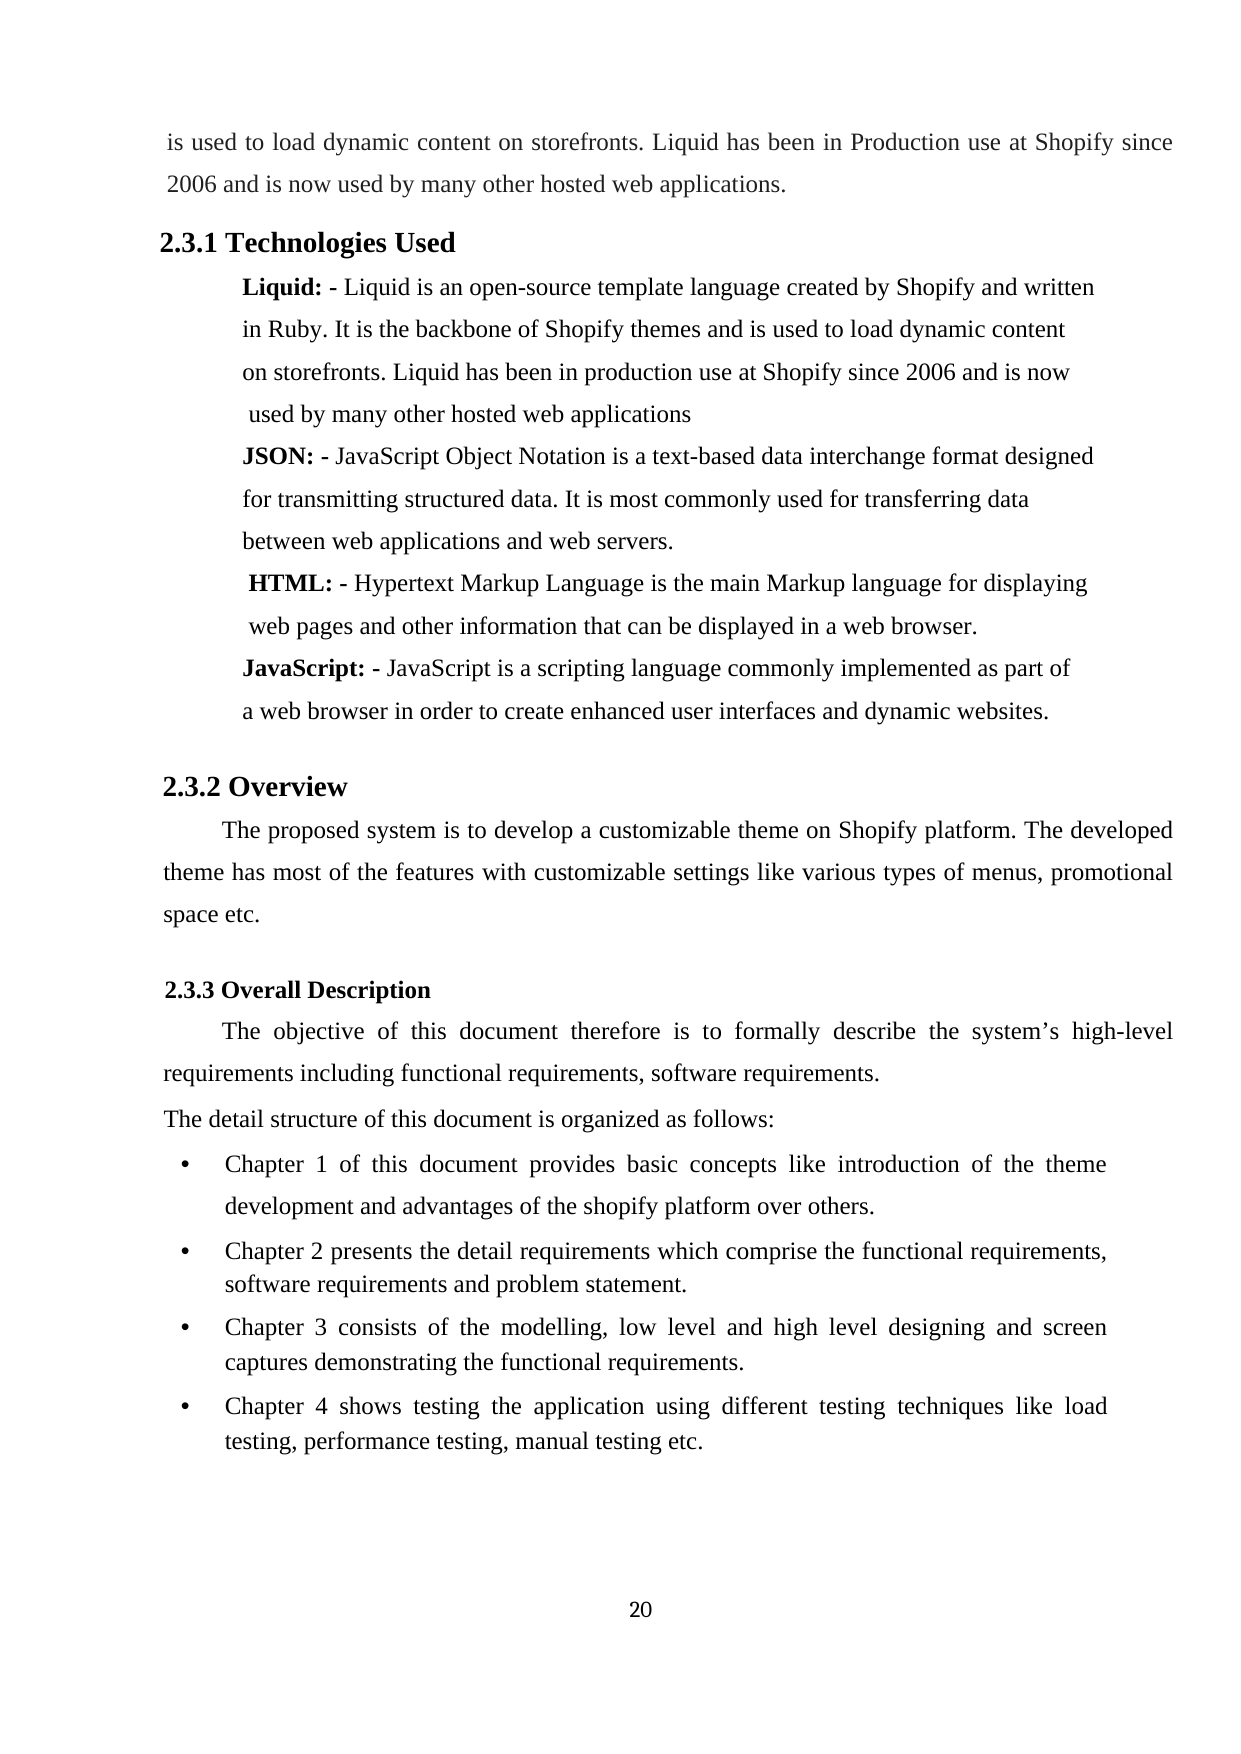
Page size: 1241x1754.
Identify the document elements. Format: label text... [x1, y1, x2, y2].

list Chapter 2 presents the detail requirements which comprise the functional requirements, software requirements and problem statement. [181, 1236, 1108, 1298]
subtitle 2.3.2 Overview [133, 769, 1174, 803]
subtitle 2.3.1 Technologies Used [152, 225, 1174, 259]
text Liquid: - Liquid is an open-source template language created by Shopify and written [167, 272, 1174, 301]
text The proposed system is to develop a customizable theme on Shopify platform. The developed theme has most of the features with customizable settings like various types of menus, promotional space etc. [163, 815, 1174, 928]
list Chapter 4 shows testing the application using different testing techniques like load testing, performance testing, manual testing etc. [181, 1391, 1108, 1455]
text HTML: - Hypertext Markup Language is the main Markup language for displaying [167, 568, 1174, 597]
text for transmitting structured data. It is most commonly used for transferring data [167, 484, 1174, 512]
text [167, 127, 1174, 198]
list Chapter 3 consists of the modelling, low level and high level designing and screen captures demonstrating the functional requirements. [181, 1312, 1108, 1376]
text The objective of this document therefore is to formally describe the system’s high-level requirements including functional requirements, software requirements. [163, 1016, 1174, 1087]
text The detail structure of this document is organized as follows: [107, 1104, 1174, 1132]
text a web browser in order to create enhanced user interfaces and dynamic websites. [167, 696, 1174, 724]
text JavaScript: - JavaScript is a scripting language commonly implemented as part of [167, 653, 1174, 682]
text web pages and other information that can be displayed in a web browser. [167, 611, 1174, 640]
text used by many other hosted web applications [167, 399, 1174, 428]
list Chapter 1 of this document provides basic concepts like introduction of the theme development and advantages of the shopify platform over others. [181, 1149, 1108, 1220]
text in Ruby. It is the backbone of Shopify themes and is used to load dynamic content [167, 314, 1174, 343]
subtitle 2.3.3 Overall Description [133, 975, 1174, 1004]
text between web applications and web servers. [167, 526, 1174, 555]
text JSON: - JavaScript Object Notation is a text-based data interchange format designed [167, 441, 1174, 470]
text on storefronts. Liquid has been in production use at Shopify since 2006 and is now [167, 357, 1174, 385]
